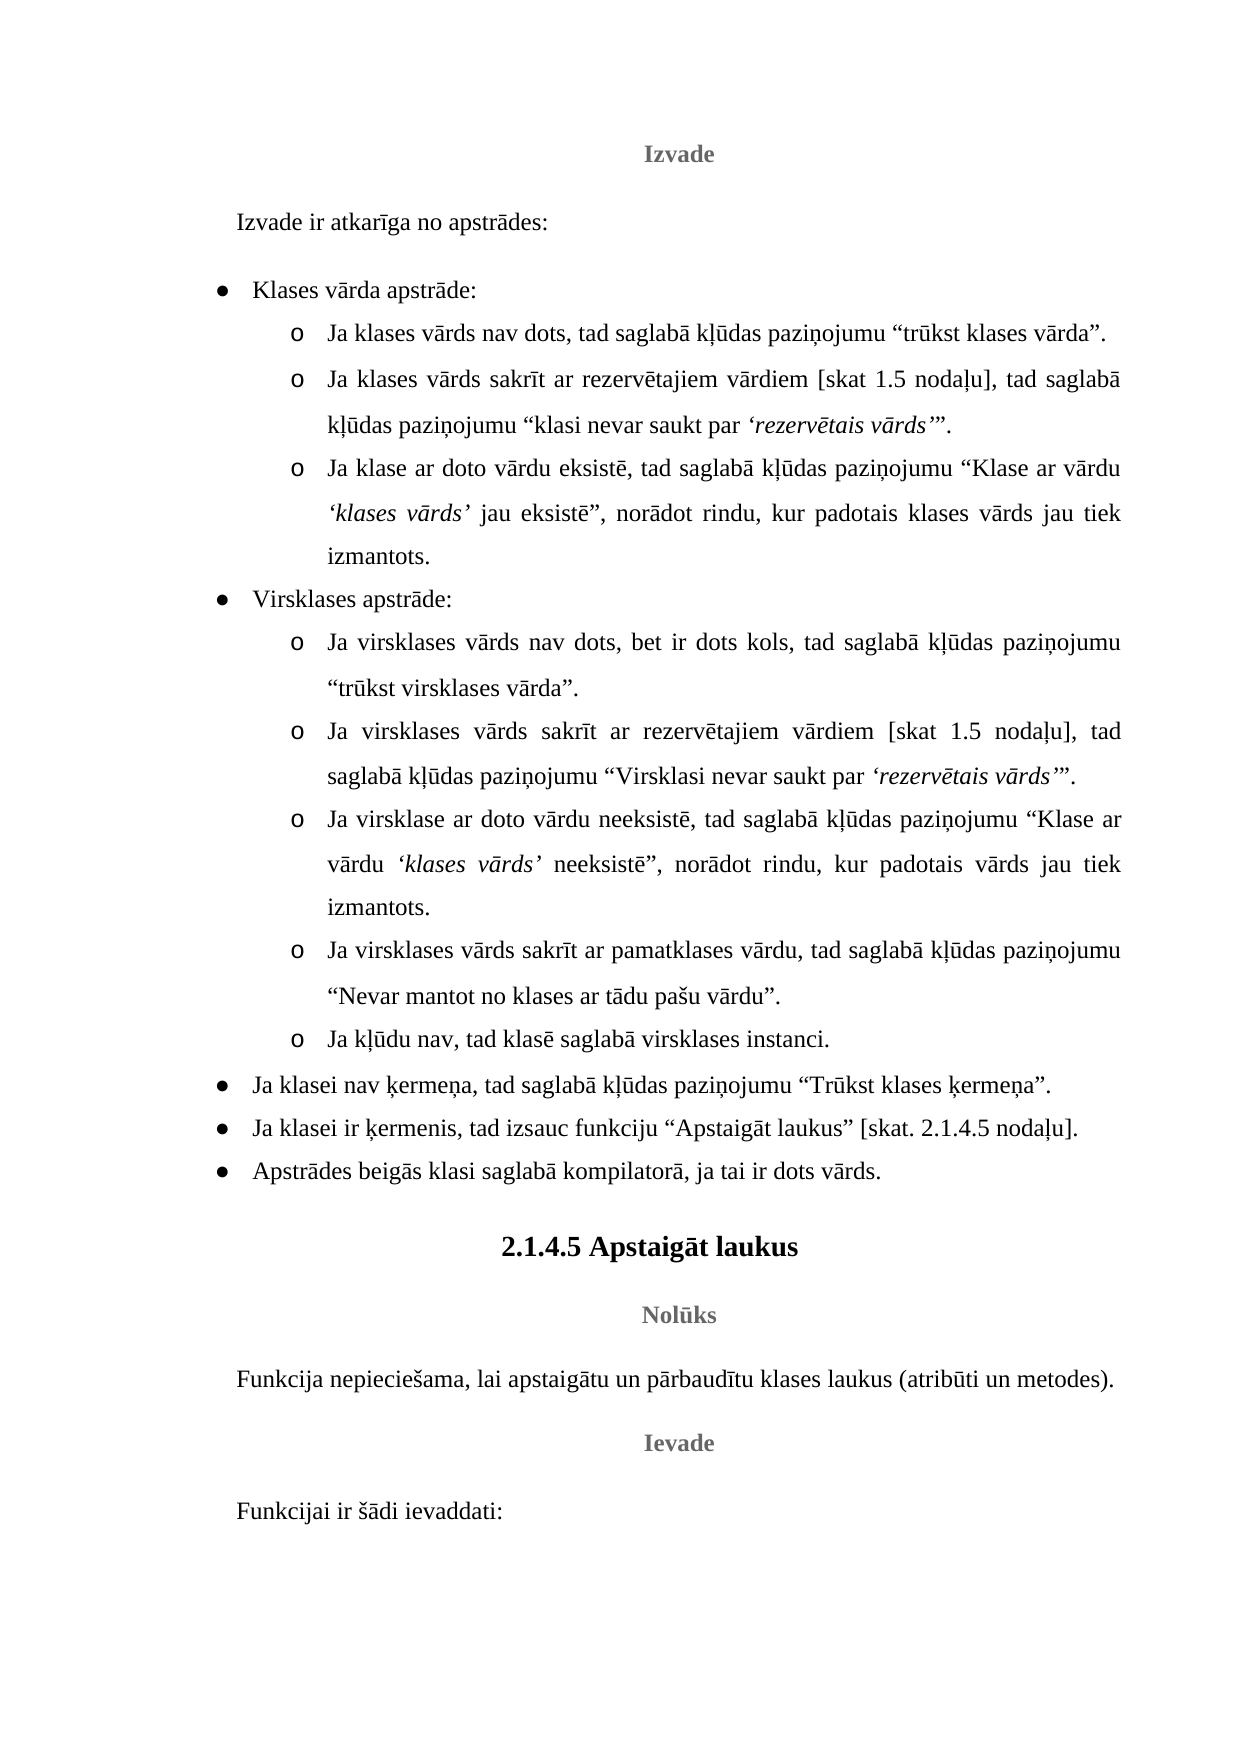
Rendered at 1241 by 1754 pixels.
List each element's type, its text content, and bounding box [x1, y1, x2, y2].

list Apstrādes beigās klasi saglabā kompilatorā, ja tai ir dots vārds. [214, 1156, 1122, 1185]
list Ja kļūdu nav, tad klasē saglabā virsklases instanci. [290, 1024, 1122, 1055]
list Ja virsklases vārds sakrīt ar pamatklases vārdu, tad saglabā kļūdas paziņojumu “Nevar mantot no klases ar tādu pašu vārdu”. [290, 936, 1122, 1009]
text Funkcijai ir šādi ievaddati: [177, 1496, 1122, 1524]
list Virsklases apstrāde: [214, 584, 1122, 613]
text Funkcija nepieciešama, lai apstaigātu un pārbaudītu klases laukus (atribūti un metodes). [177, 1364, 1122, 1392]
text Ievade [177, 1428, 1122, 1456]
list Ja virsklase ar doto vārdu neeksistē, tad saglabā kļūdas paziņojumu “Klase ar vārdu ‘klases vārds’ neeksistē”, norādot rindu, kur padotais vārds jau tiek izmantots. [290, 804, 1122, 921]
list Ja virsklases vārds nav dots, bet ir dots kols, tad saglabā kļūdas paziņojumu “trūkst virsklases vārda”. [289, 627, 1122, 701]
list Ja klasei ir ķermenis, tad izsauc funkciju “Apstaigāt laukus” [skat. 2.1.4.5 nodaļu]. [214, 1113, 1122, 1142]
list Ja klase ar doto vārdu eksistē, tad saglabā kļūdas paziņojumu “Klase ar vārdu ‘klases vārds’ jau eksistē”, norādot rindu, kur padotais klases vārds jau tiek izmantots. [290, 453, 1122, 570]
list Ja klases vārds sakrīt ar rezervētajiem vārdiem [skat 1.5 nodaļu], tad saglabā kļūdas paziņojumu “klasi nevar saukt par ‘rezervētais vārds’”. [290, 364, 1122, 438]
text Izvade [177, 139, 1122, 168]
text Izvade ir atkarīga no apstrādes: [177, 207, 1122, 236]
list Ja klases vārds nav dots, tad saglabā kļūdas paziņojumu “trūkst klases vārda”. [289, 318, 1122, 349]
list Ja klasei nav ķermeņa, tad saglabā kļūdas paziņojumu “Trūkst klases ķermeņa”. [214, 1070, 1122, 1099]
list Ja virsklases vārds sakrīt ar rezervētajiem vārdiem [skat 1.5 nodaļu], tad saglabā kļūdas paziņojumu “Virsklasi nevar saukt par ‘rezervētais vārds’”. [290, 716, 1122, 790]
text Nolūks [177, 1300, 1122, 1328]
list Klases vārda apstrāde: [215, 275, 1122, 304]
subtitle 2.1.4.5 Apstaigāt laukus [177, 1229, 1122, 1262]
